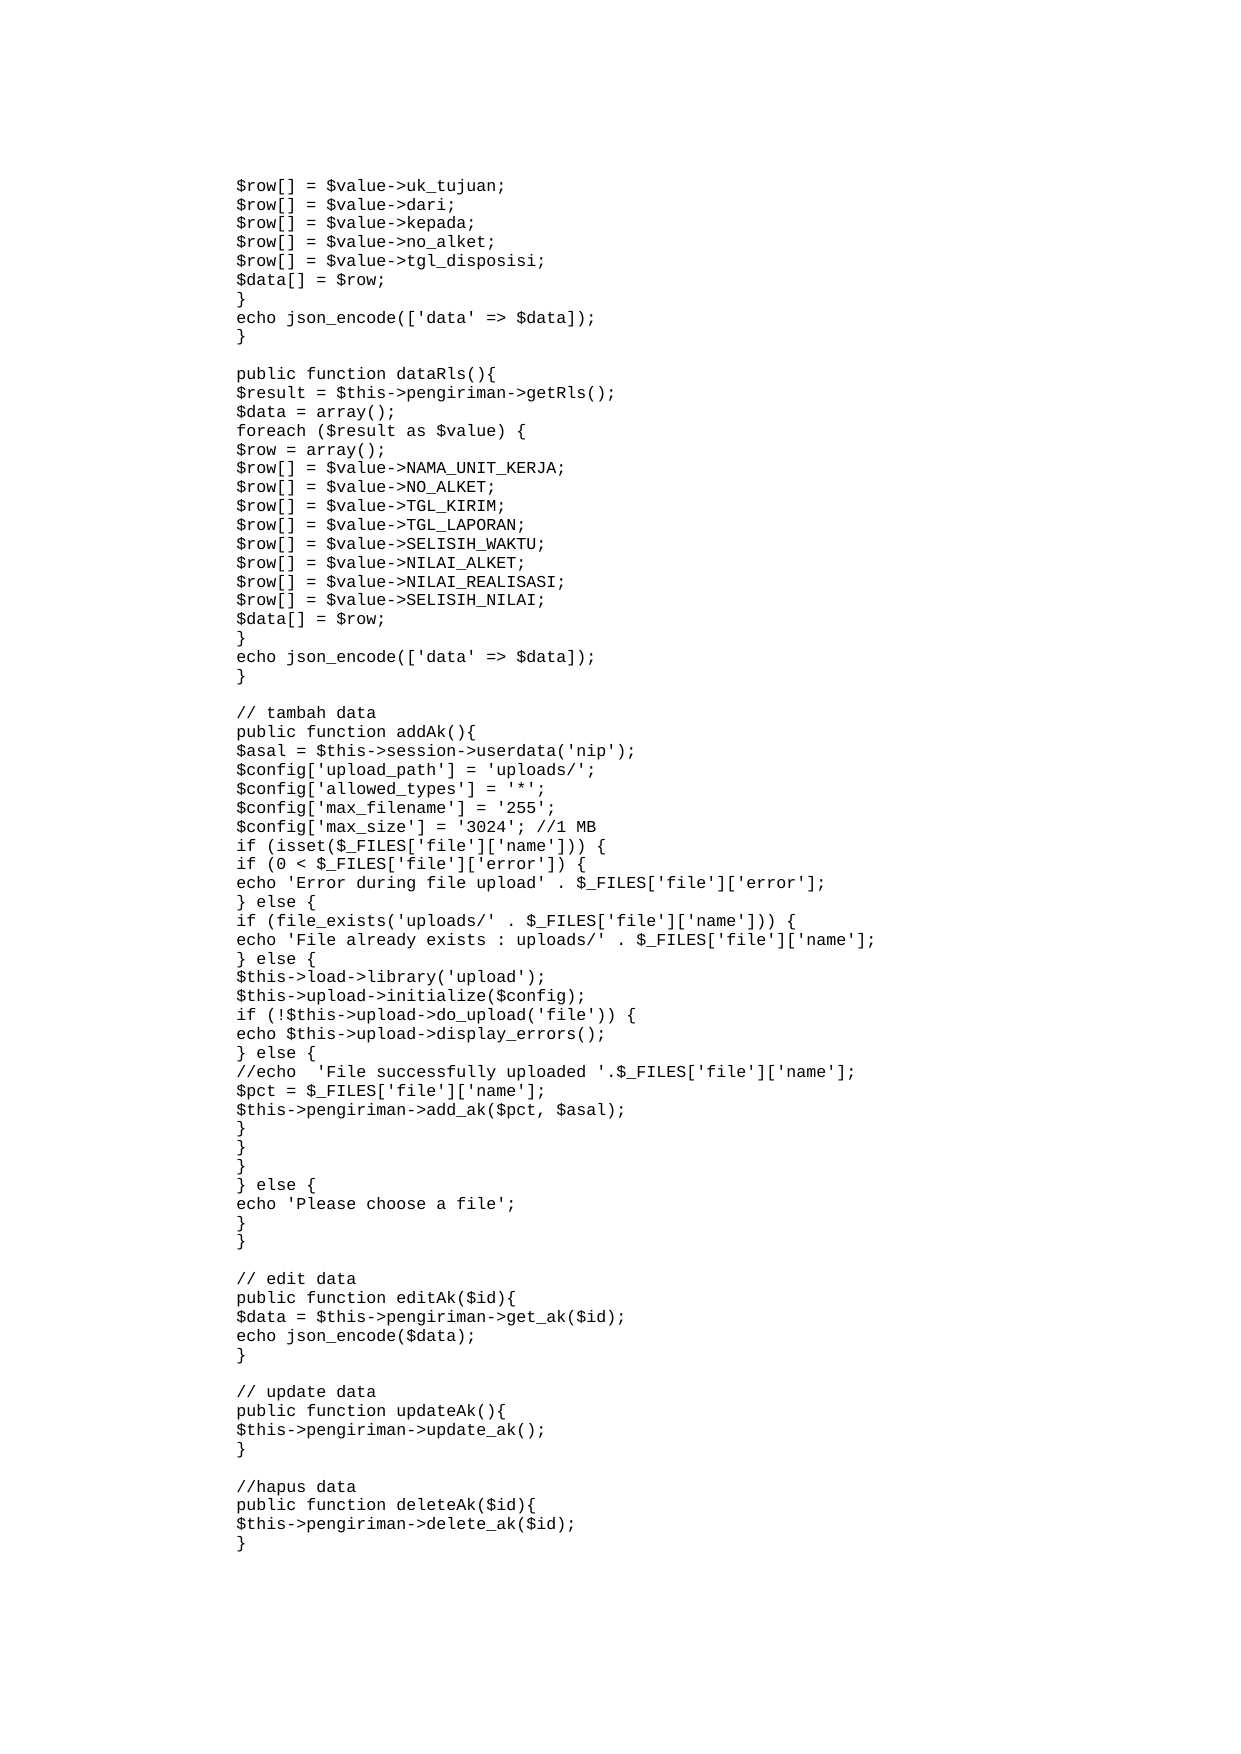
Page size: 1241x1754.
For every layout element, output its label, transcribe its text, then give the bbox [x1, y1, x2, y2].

text $this->load->library('upload'); [236, 969, 1063, 988]
text } else { [236, 950, 1063, 969]
text $row[] = $value->SELISIH_WAKTU; [236, 535, 1063, 554]
text } [236, 1346, 1063, 1365]
text } [236, 290, 1063, 309]
text $config['allowed_types'] = '*'; [236, 781, 1063, 799]
text $row = array(); [236, 441, 1063, 460]
text $result = $this->pengiriman->getRls(); [236, 384, 1063, 403]
text echo 'Please choose a file'; [236, 1195, 1063, 1214]
text if (file_exists('uploads/' . $_FILES['file']['name'])) { [236, 912, 1063, 931]
text $data[] = $row; [236, 271, 1063, 290]
text echo json_encode($data); [236, 1327, 1063, 1346]
text // tambah data [236, 705, 1063, 724]
text $row[] = $value->NO_ALKET; [236, 479, 1063, 498]
text $row[] = $value->no_alket; [236, 234, 1063, 253]
text } [236, 1214, 1063, 1233]
text if (0 < $_FILES['file']['error']) { [236, 856, 1063, 875]
text $row[] = $value->TGL_LAPORAN; [236, 517, 1063, 535]
text if (isset($_FILES['file']['name'])) { [236, 837, 1063, 856]
text $row[] = $value->uk_tujuan; [236, 177, 1063, 196]
text $config['max_filename'] = '255'; [236, 799, 1063, 818]
text echo json_encode(['data' => $data]); [236, 648, 1063, 667]
text $this->pengiriman->update_ak(); [236, 1422, 1063, 1440]
text $config['max_size'] = '3024'; //1 MB [236, 818, 1063, 837]
text } [236, 630, 1063, 648]
text public function dataRls(){ [236, 366, 1063, 384]
text } [236, 328, 1063, 347]
text } else { [236, 1176, 1063, 1195]
text //hapus data [236, 1478, 1063, 1497]
text echo 'File already exists : uploads/' . $_FILES['file']['name']; [236, 931, 1063, 950]
text $config['upload_path'] = 'uploads/'; [236, 762, 1063, 781]
text $row[] = $value->kepada; [236, 215, 1063, 234]
text // edit data [236, 1271, 1063, 1289]
text } [236, 1158, 1063, 1176]
text if (!$this->upload->do_upload('file')) { [236, 1007, 1063, 1026]
text } [236, 1535, 1063, 1553]
text } else { [236, 1044, 1063, 1063]
text public function updateAk(){ [236, 1403, 1063, 1422]
text } [236, 1233, 1063, 1252]
text $data = $this->pengiriman->get_ak($id); [236, 1308, 1063, 1327]
text // update data [236, 1384, 1063, 1403]
text //echo 'File successfully uploaded '.$_FILES['file']['name']; [236, 1063, 1063, 1082]
text $row[] = $value->tgl_disposisi; [236, 253, 1063, 271]
text foreach ($result as $value) { [236, 422, 1063, 441]
text $this->pengiriman->delete_ak($id); [236, 1516, 1063, 1535]
text echo 'Error during file upload' . $_FILES['file']['error']; [236, 875, 1063, 894]
text $asal = $this->session->userdata('nip'); [236, 743, 1063, 762]
text $data[] = $row; [236, 611, 1063, 630]
text public function editAk($id){ [236, 1289, 1063, 1308]
text echo $this->upload->display_errors(); [236, 1026, 1063, 1044]
text } [236, 1120, 1063, 1139]
text $row[] = $value->NILAI_ALKET; [236, 554, 1063, 573]
text public function addAk(){ [236, 724, 1063, 743]
text } [236, 667, 1063, 686]
text $row[] = $value->dari; [236, 196, 1063, 215]
text $pct = $_FILES['file']['name']; [236, 1082, 1063, 1101]
text echo json_encode(['data' => $data]); [236, 309, 1063, 328]
text } [236, 1139, 1063, 1158]
text } else { [236, 894, 1063, 912]
text public function deleteAk($id){ [236, 1497, 1063, 1516]
text $this->pengiriman->add_ak($pct, $asal); [236, 1101, 1063, 1120]
text } [236, 1440, 1063, 1459]
text $row[] = $value->SELISIH_NILAI; [236, 592, 1063, 611]
text $row[] = $value->NAMA_UNIT_KERJA; [236, 460, 1063, 479]
text $this->upload->initialize($config); [236, 988, 1063, 1007]
text $row[] = $value->TGL_KIRIM; [236, 498, 1063, 517]
text $data = array(); [236, 403, 1063, 422]
text $row[] = $value->NILAI_REALISASI; [236, 573, 1063, 592]
